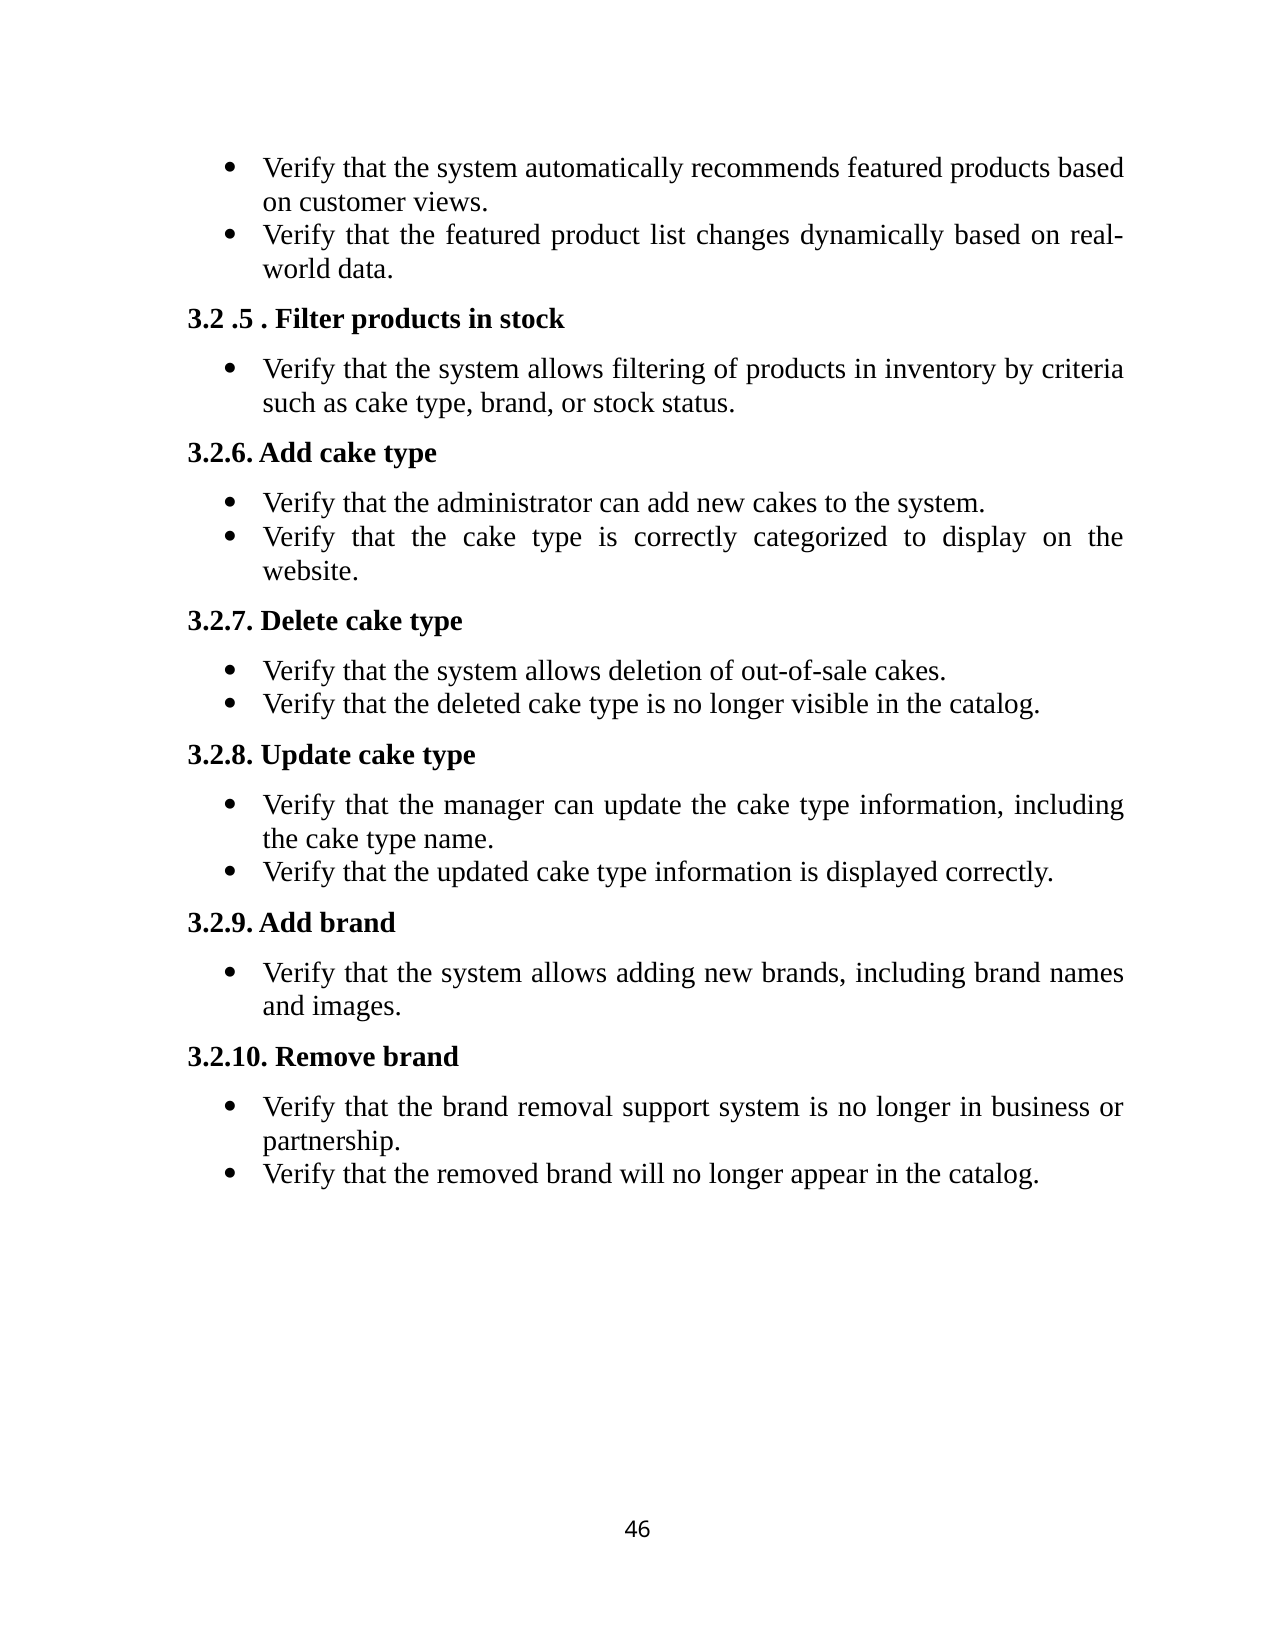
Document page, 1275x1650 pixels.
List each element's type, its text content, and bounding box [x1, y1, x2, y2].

list Verify that the manager can update the cake type information, including the cake type name. [225, 787, 1125, 854]
list Verify that the brand removal support system is no longer in business or partnership. [225, 1089, 1125, 1156]
list Verify that the system automatically recommends featured products based on customer views. [225, 150, 1125, 217]
text 3.2.7. Delete cake type [187, 603, 1125, 636]
list Verify that the system allows filtering of products in inventory by criteria such as cake type, brand, or stock status. [225, 351, 1125, 418]
list Verify that the deleted cake type is no longer visible in the catalog. [225, 687, 1125, 720]
list Verify that the system allows adding new brands, including brand names and images. [225, 955, 1125, 1022]
list Verify that the administrator can add new cakes to the system. [225, 485, 1125, 519]
text 3.2.10. Remove brand [187, 1039, 1125, 1072]
list Verify that the system allows deletion of out-of-sale cakes. [225, 653, 1125, 687]
text 3.2.8. Update cake type [187, 737, 1125, 771]
text 3.2.9. Add brand [187, 905, 1125, 938]
list Verify that the cake type is correctly categorized to display on the website. [225, 519, 1125, 586]
list Verify that the featured product list changes dynamically based on real-world data. [225, 217, 1125, 284]
text 3.2.6. Add cake type [187, 435, 1125, 469]
text 3.2 .5 . Filter products in stock [187, 301, 1125, 334]
list Verify that the updated cake type information is displayed correctly. [225, 854, 1125, 888]
list Verify that the removed brand will no longer appear in the catalog. [225, 1156, 1125, 1190]
